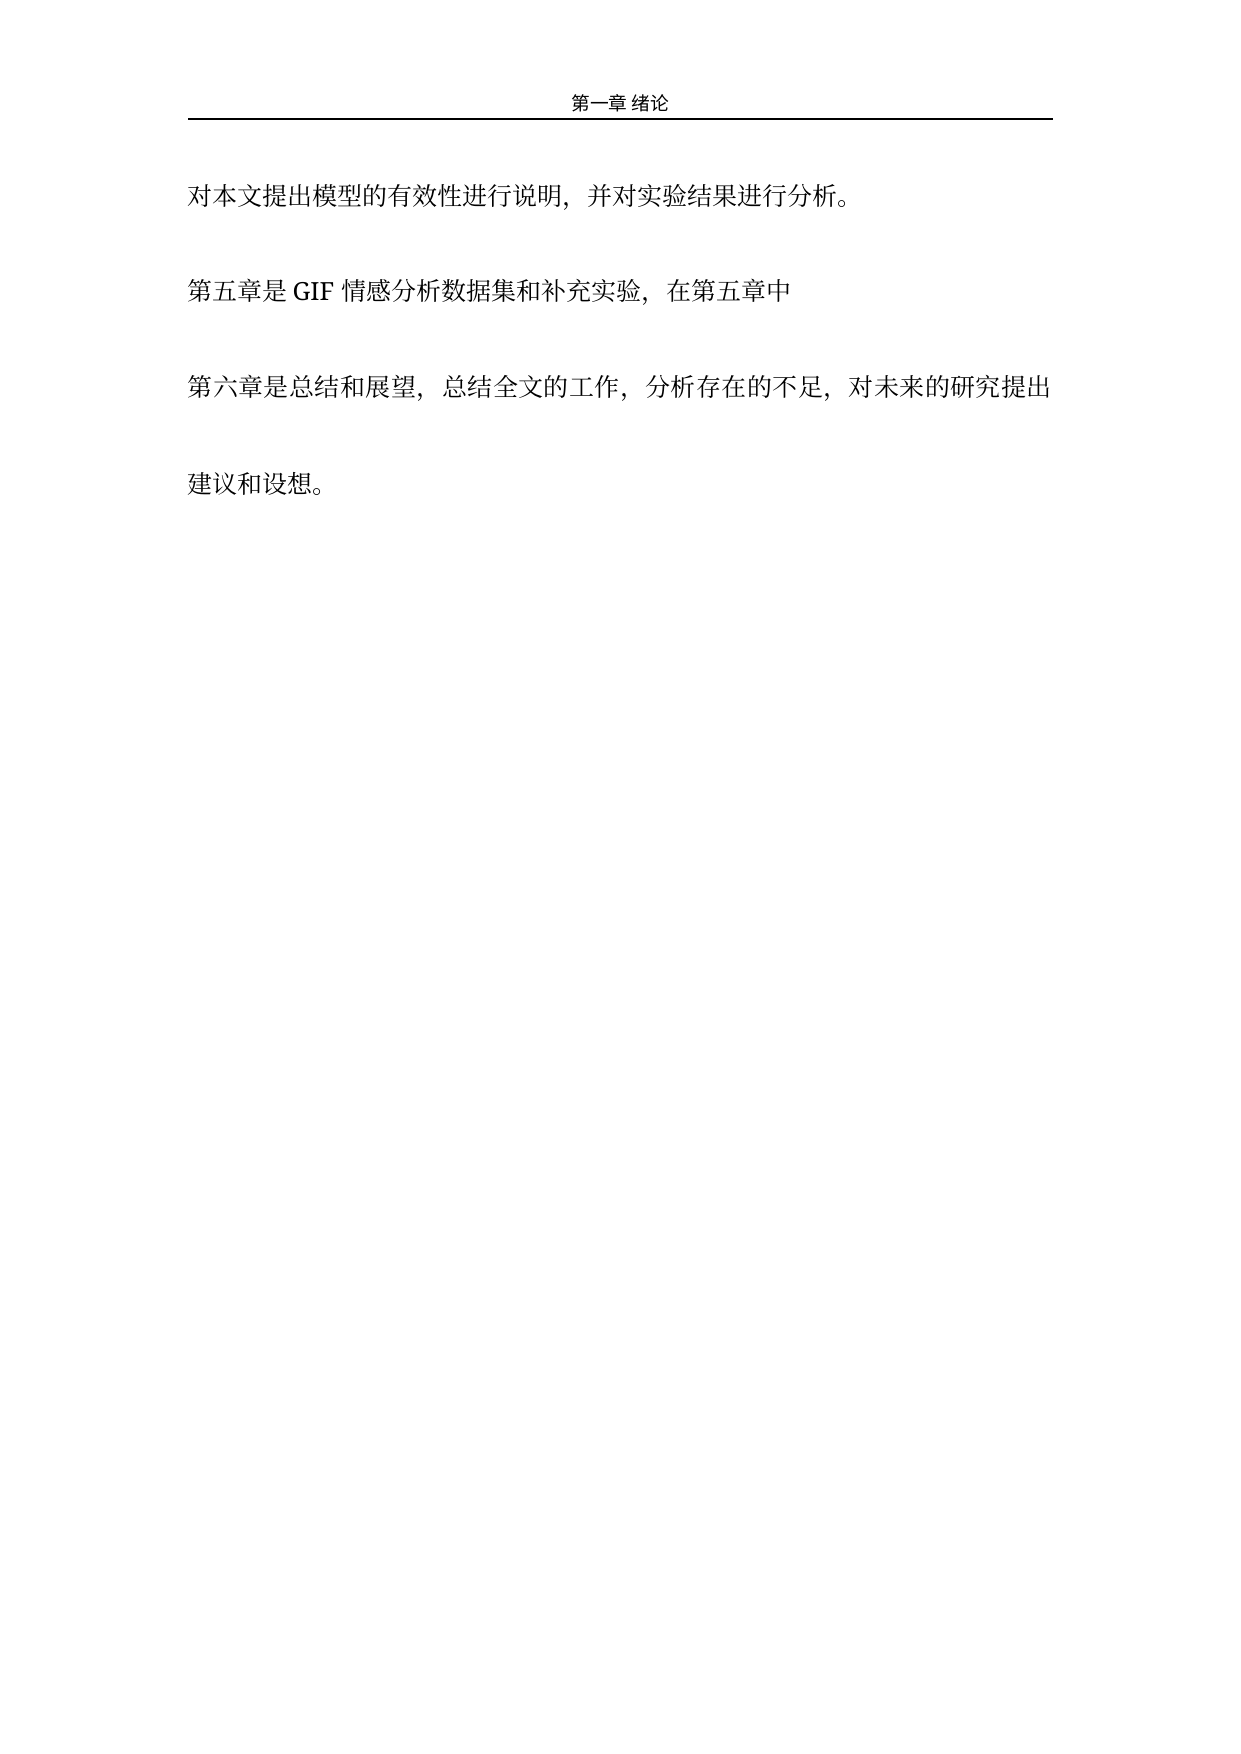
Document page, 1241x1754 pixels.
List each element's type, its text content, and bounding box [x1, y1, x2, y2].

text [187, 162, 1053, 227]
text 第五章是GIF 情感分析数据集和补充实验，在第五章中 [187, 257, 1053, 322]
text 第六章是总结和展望，总结全文的工作，分析存在的不足，对未来的研究提出建议和设想。 [187, 353, 1053, 515]
